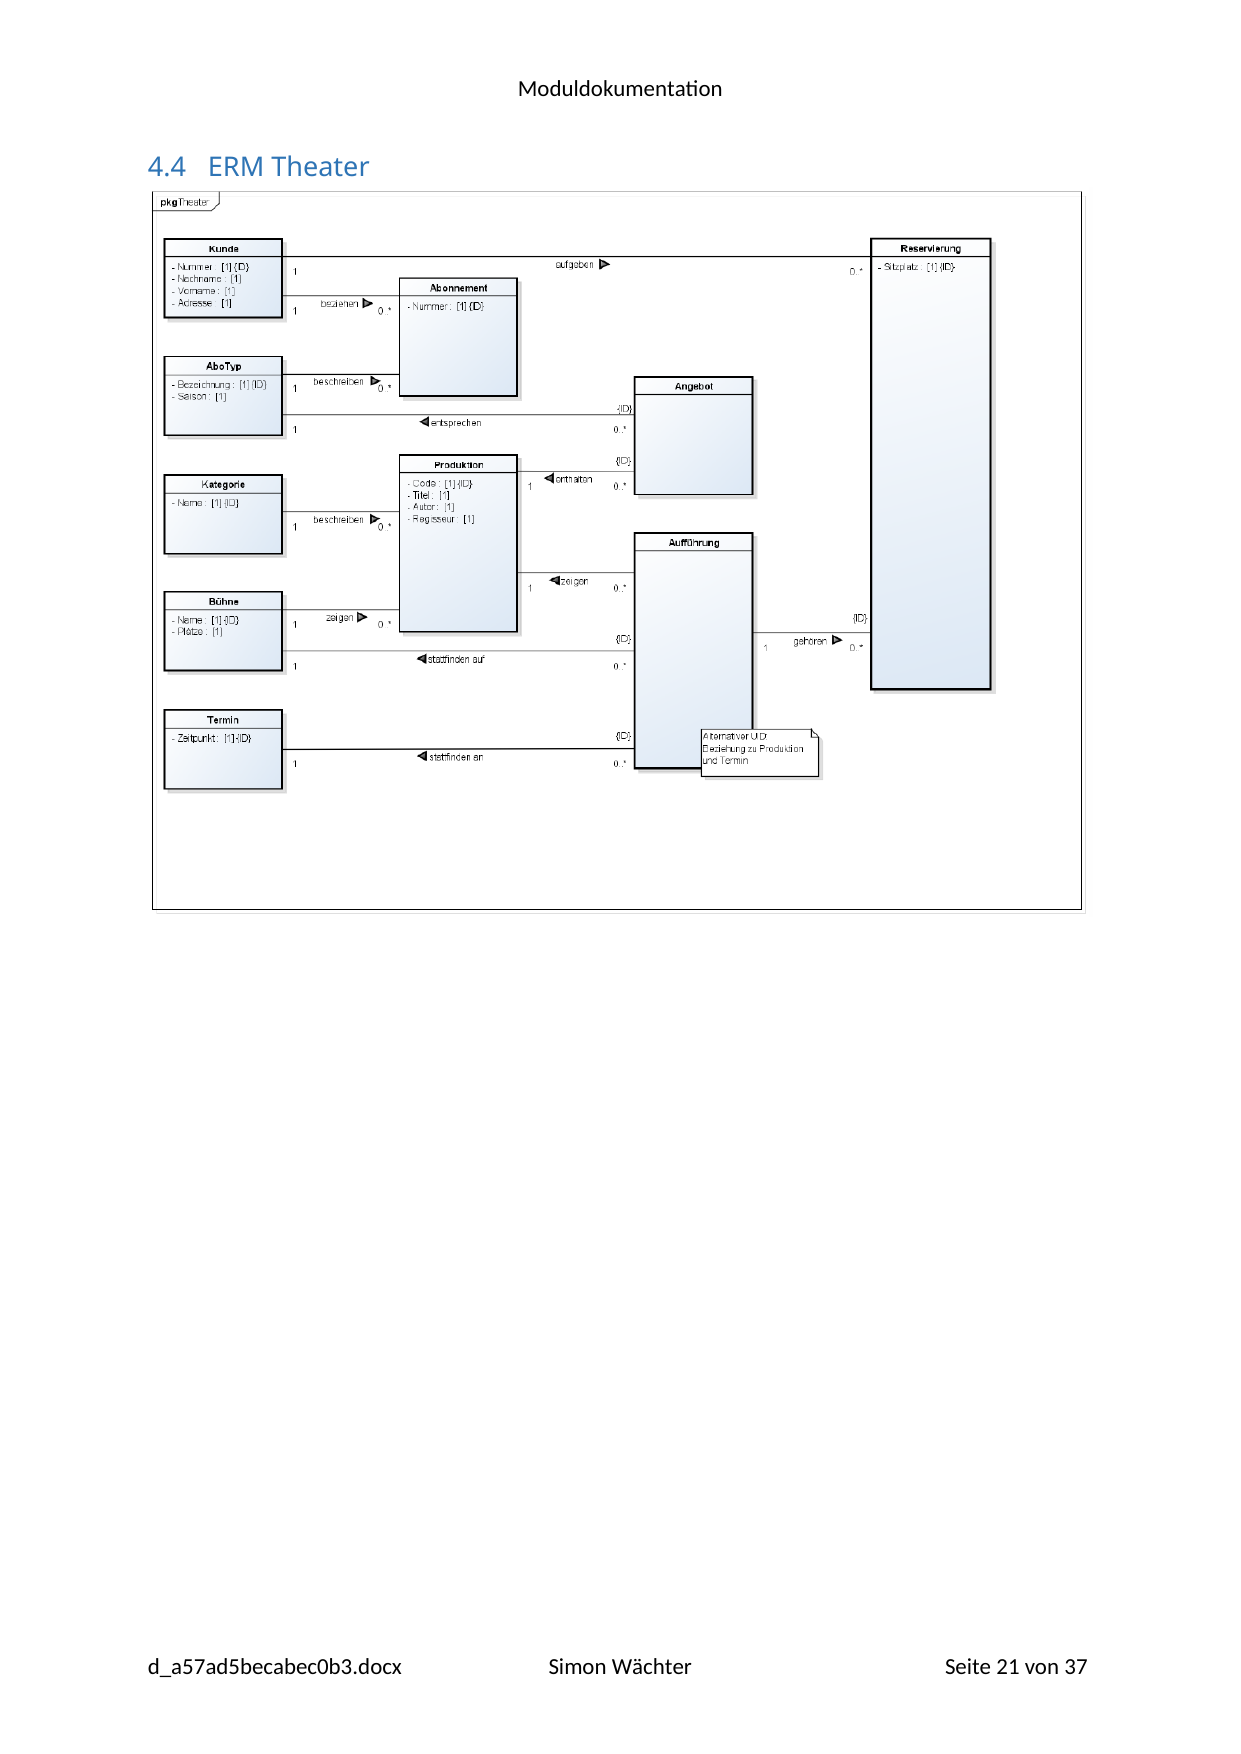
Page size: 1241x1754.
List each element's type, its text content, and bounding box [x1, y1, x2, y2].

picture [147, 187, 1093, 917]
subtitle ERM Theater [148, 148, 1093, 184]
